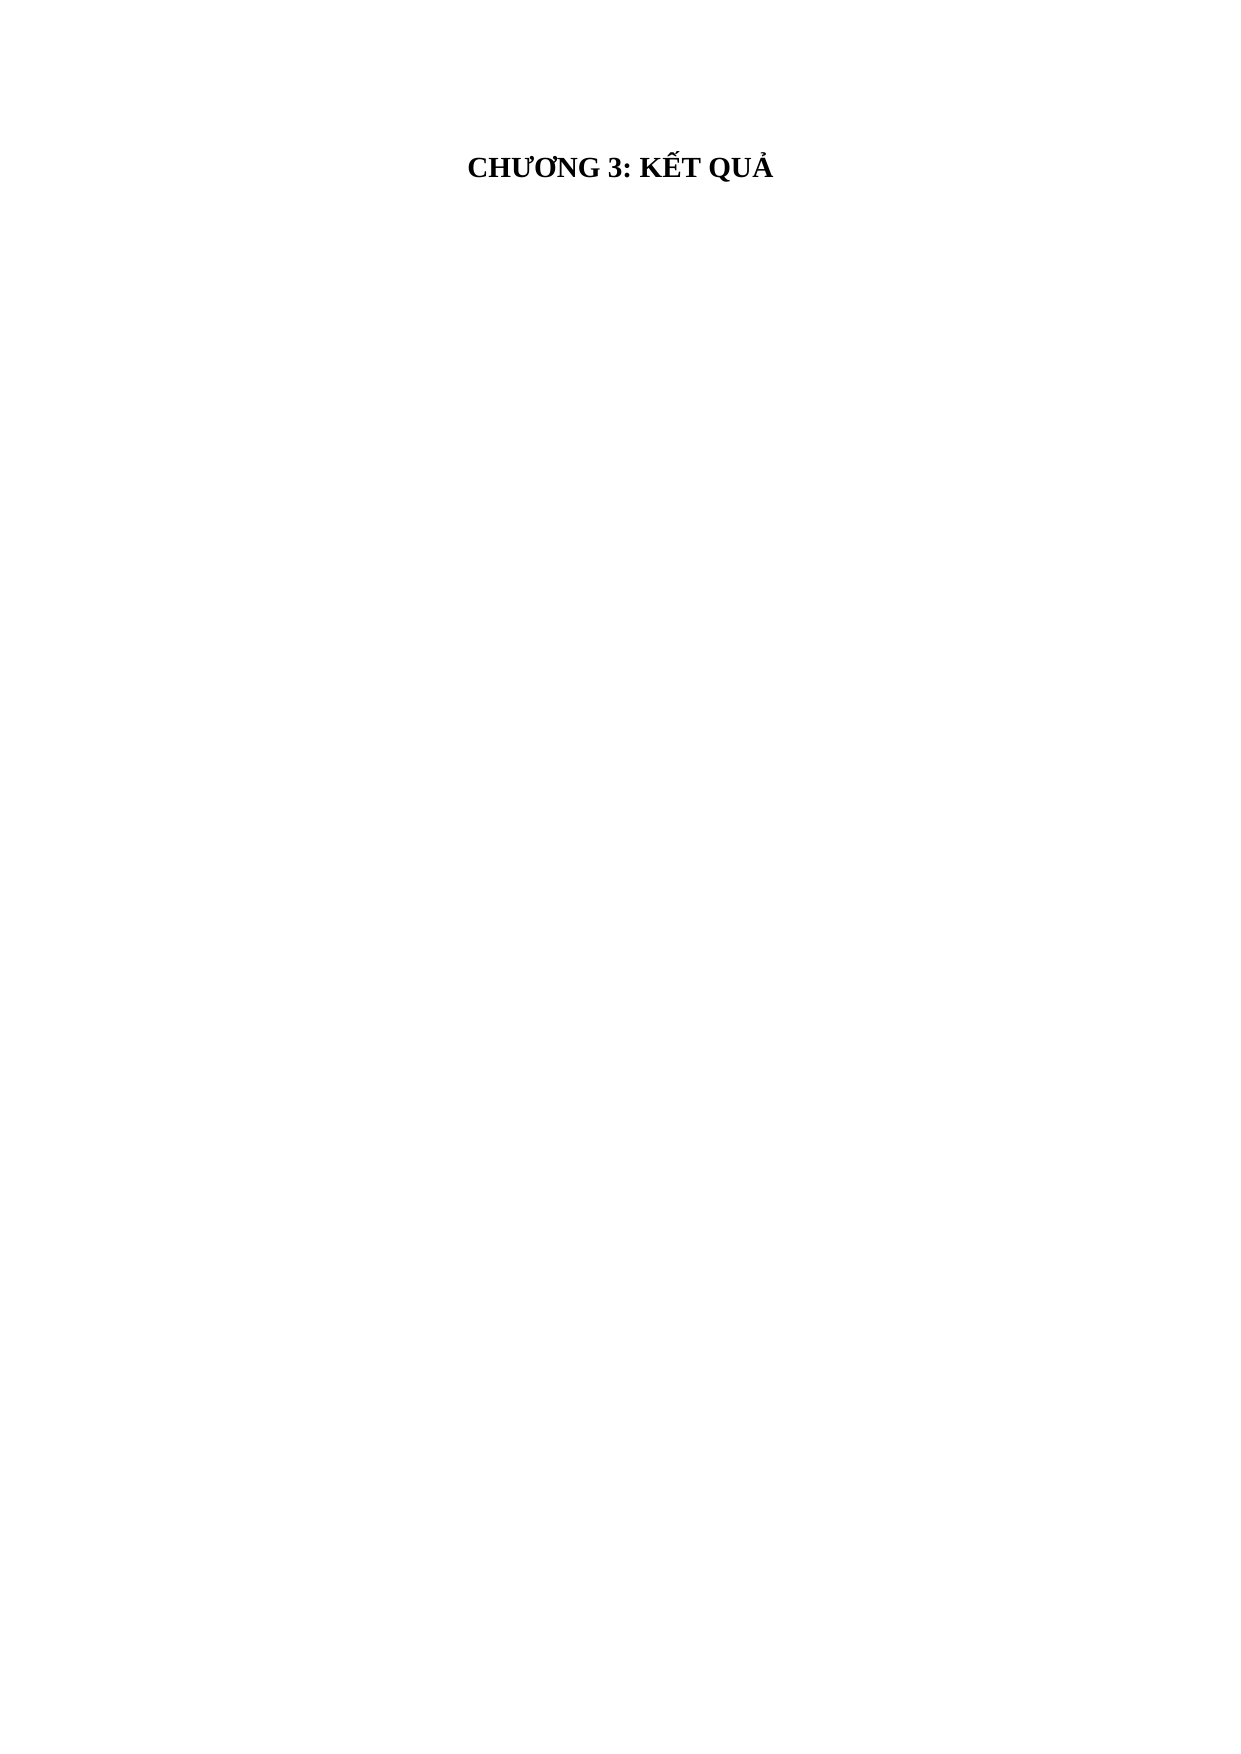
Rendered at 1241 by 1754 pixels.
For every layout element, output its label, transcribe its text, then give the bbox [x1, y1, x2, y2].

subtitle KẾT QUẢ [187, 150, 1053, 183]
